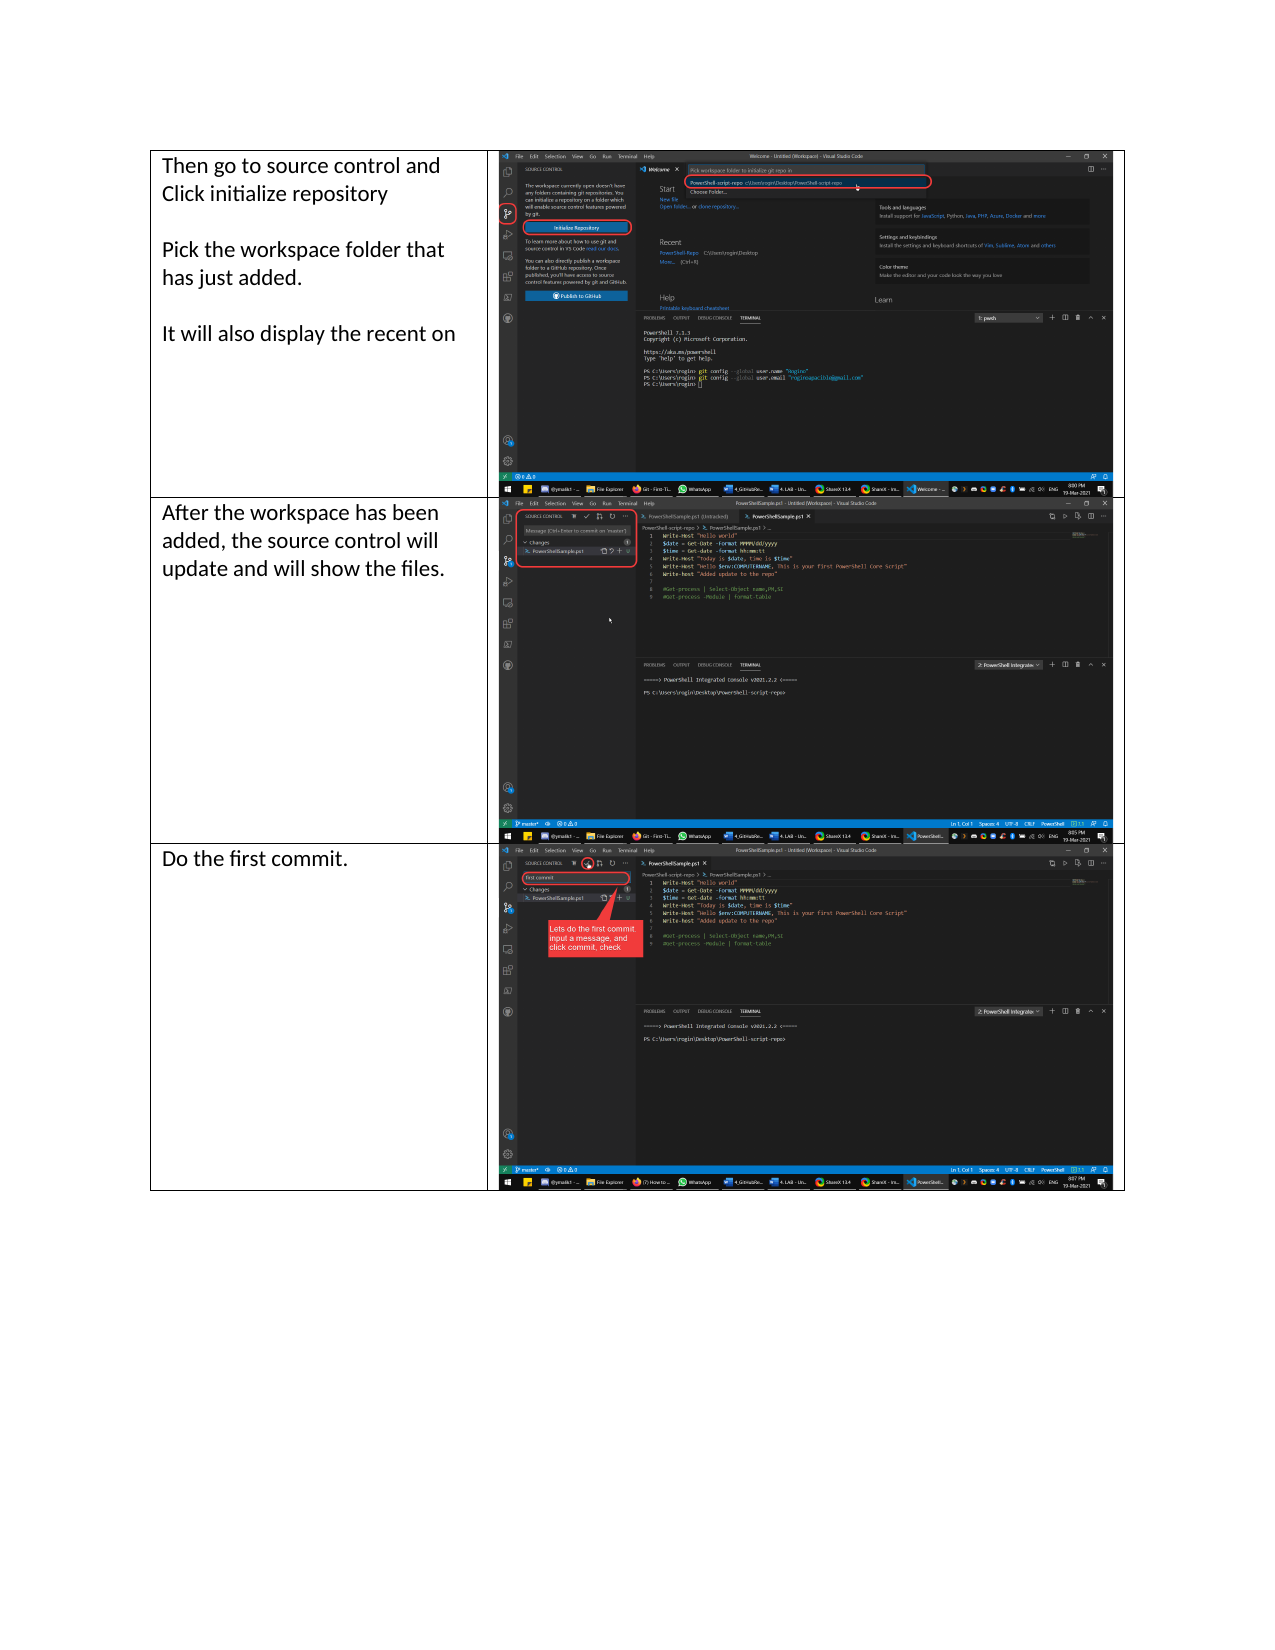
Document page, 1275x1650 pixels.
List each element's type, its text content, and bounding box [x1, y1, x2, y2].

picture [498, 151, 1114, 1190]
table_cell [488, 844, 498, 1190]
table_cell After the workspace has been added, the source control will update and will show the files. [151, 498, 487, 843]
table_cell Then go to source control and Click initialize repository Pick the workspace folder that has just added. It will also display the recent on [151, 151, 487, 497]
table_cell [1114, 844, 1124, 1190]
table_cell [1114, 151, 1124, 497]
table_cell [488, 498, 498, 843]
table_cell [1114, 498, 1124, 843]
table_cell [488, 151, 498, 497]
table_cell Do the first commit. [151, 844, 487, 1190]
